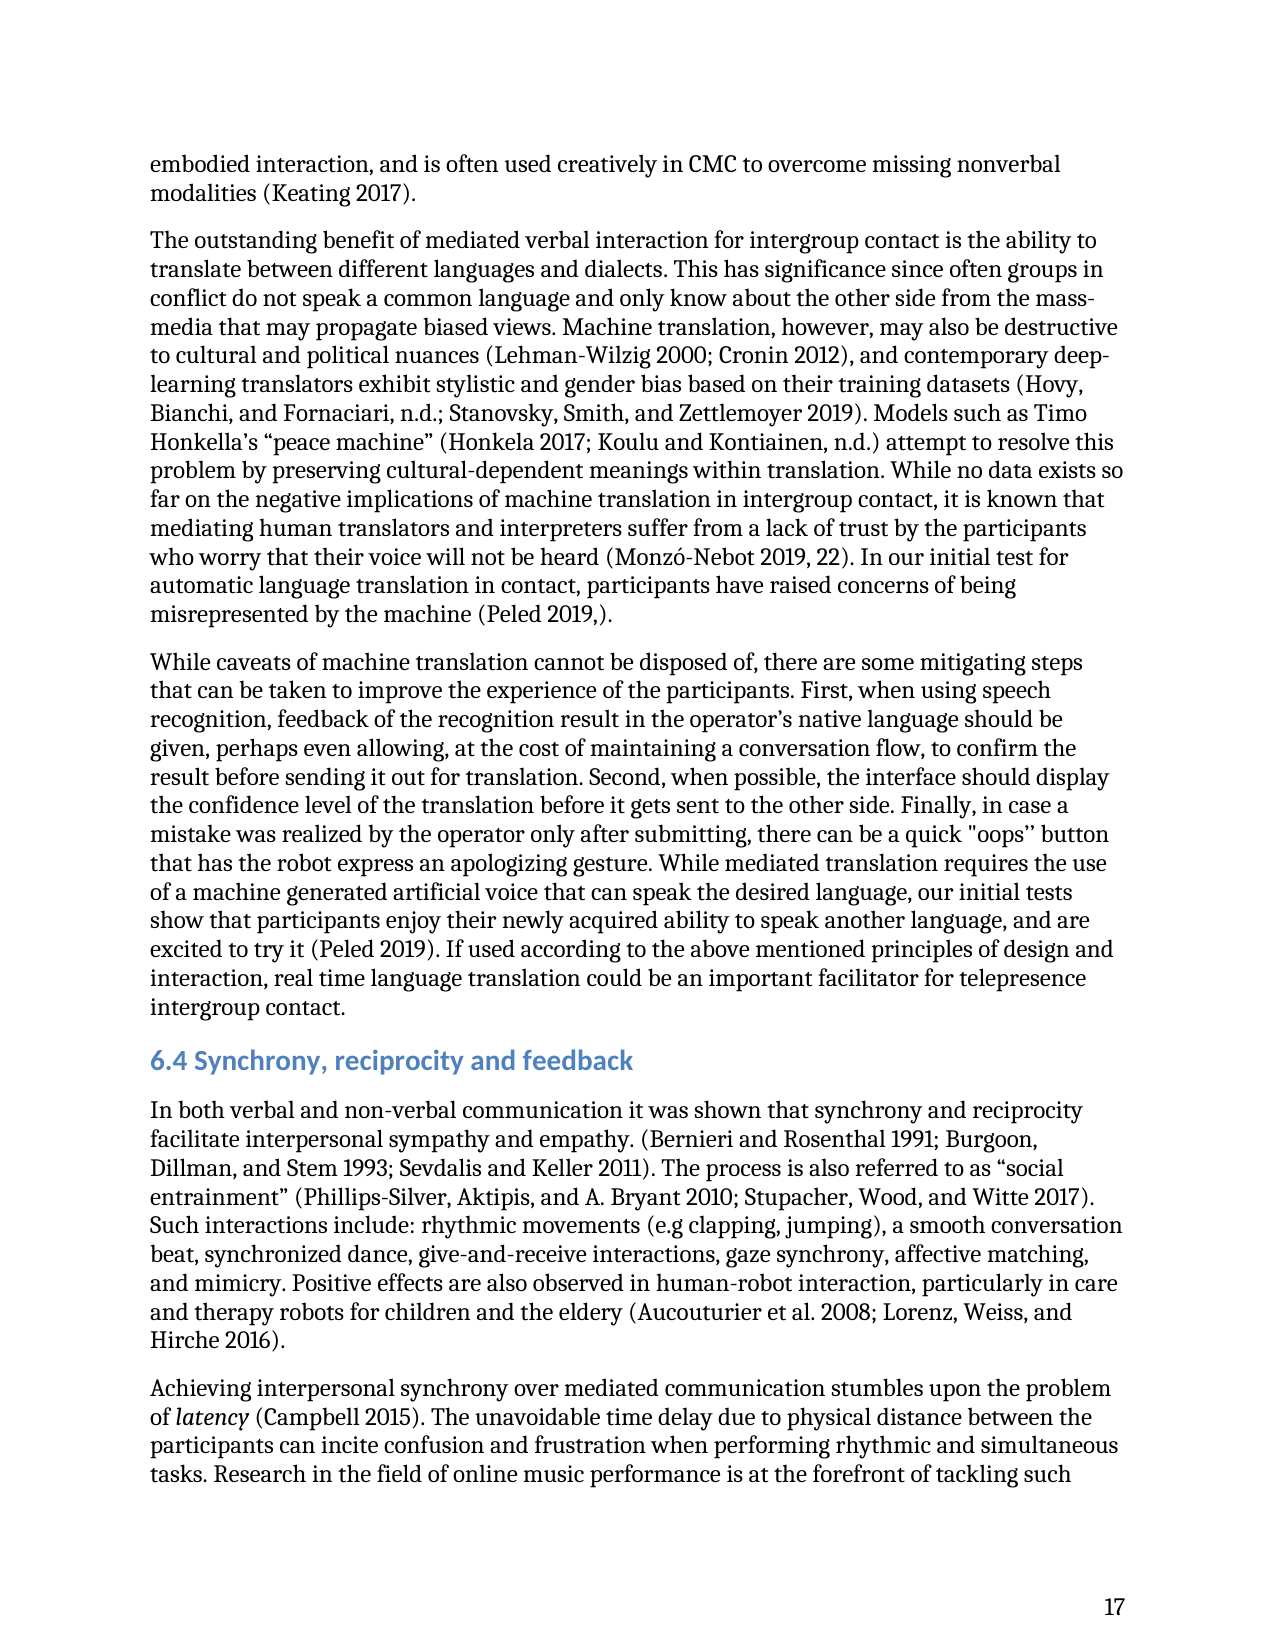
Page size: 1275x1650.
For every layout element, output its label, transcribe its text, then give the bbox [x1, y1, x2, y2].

text In both verbal and non-verbal communication it was shown that synchrony and reciprocity facilitate interpersonal sympathy and empathy. (Bernieri and Rosenthal 1991; Burgoon, Dillman, and Stem 1993; Sevdalis and Keller 2011). The process is also referred to as “social entrainment” (Phillips-Silver, Aktipis, and A. Bryant 2010; Stupacher, Wood, and Witte 2017). Such interactions include: rhythmic movements (e.g clapping, jumping), a smooth conversation beat, synchronized dance, give-and-receive interactions, gaze synchrony, affective matching, and mimicry. Positive effects are also observed in human-robot interaction, particularly in care and therapy robots for children and the eldery (Aucouturier et al. 2008; Lorenz, Weiss, and Hirche 2016). [150, 1096, 1125, 1355]
subtitle 6.4 Synchrony, reciprocity and feedback [150, 1042, 1125, 1078]
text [150, 150, 1125, 207]
text The outstanding benefit of mediated verbal interaction for intergroup contact is the ability to translate between different languages and dialects. This has significance since often groups in conflict do not speak a common language and only know about the other side from the mass-media that may propagate biased views. Machine translation, however, may also be destructive to cultural and political nuances (Lehman-Wilzig 2000; Cronin 2012), and contemporary deep-learning translators exhibit stylistic and gender bias based on their training datasets (Hovy, Bianchi, and Fornaciari, n.d.; Stanovsky, Smith, and Zettlemoyer 2019). Models such as Timo Honkella’s “peace machine” (Honkela 2017; Koulu and Kontiainen, n.d.) attempt to resolve this problem by preserving cultural-dependent meanings within translation. While no data exists so far on the negative implications of machine translation in intergroup contact, it is known that mediating human translators and interpreters suffer from a lack of trust by the participants who worry that their voice will not be heard (Monzó-Nebot 2019, 22). In our initial test for automatic language translation in contact, participants have raised concerns of being misrepresented by the machine (Peled 2019,). [150, 226, 1125, 629]
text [150, 1374, 1125, 1489]
text While caveats of machine translation cannot be disposed of, there are some mitigating steps that can be taken to improve the experience of the participants. First, when using speech recognition, feedback of the recognition result in the operator’s native language should be given, perhaps even allowing, at the cost of maintaining a conversation flow, to confirm the result before sending it out for translation. Second, when possible, the interface should display the confidence level of the translation before it gets sent to the other side. Finally, in case a mistake was realized by the operator only after submitting, there can be a quick "oops’’ button that has the robot express an apologizing gesture. While mediated translation requires the use of a machine generated artificial voice that can speak the desired language, our initial tests show that participants enjoy their newly acquired ability to speak another language, and are excited to try it (Peled 2019). If used according to the above mentioned principles of design and interaction, real time language translation could be an important facilitator for telepresence intergroup contact. [150, 647, 1125, 1021]
